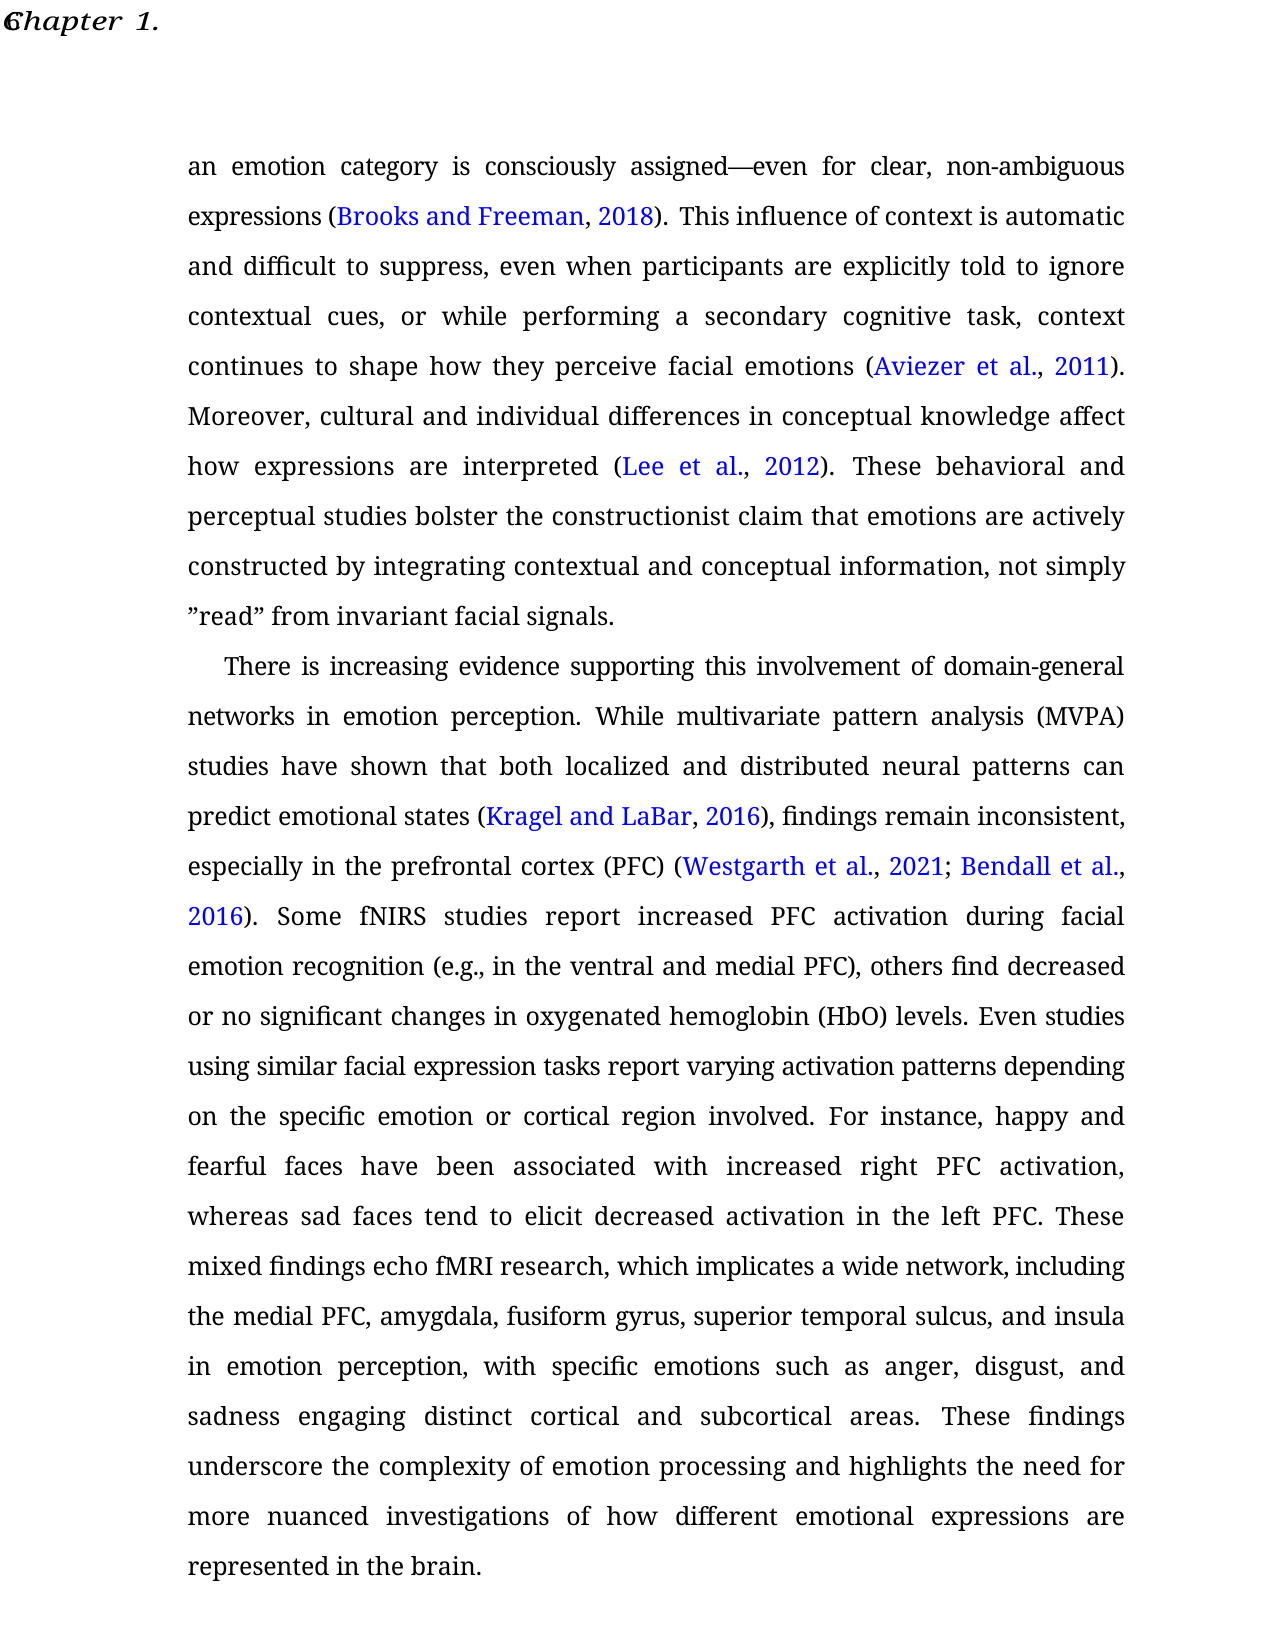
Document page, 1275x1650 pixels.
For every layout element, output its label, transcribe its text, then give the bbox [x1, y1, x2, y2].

text an emotion category is consciously assigned—even for clear, non-ambiguous expressions (Brooks and Freeman, 2018). This influence of context is automatic and difficult to suppress, even when participants are explicitly told to ignore contextual cues, or while performing a secondary cognitive task, context continues to shape how they perceive facial emotions (Aviezer et al., 2011). Moreover, cultural and individual differences in conceptual knowledge affect how expressions are interpreted (Lee et al., 2012). These behavioral and perceptual studies bolster the constructionist claim that emotions are actively constructed by integrating contextual and conceptual information, not simply ”read” from invariant facial signals. [187, 148, 1125, 632]
text There is increasing evidence supporting this involvement of domain-general networks in emotion perception. While multivariate pattern analysis (MVPA) studies have shown that both localized and distributed neural patterns can predict emotional states (Kragel and LaBar, 2016), findings remain inconsistent, especially in the prefrontal cortex (PFC) (Westgarth et al., 2021; Bendall et al., 2016). Some fNIRS studies report increased PFC activation during facial emotion recognition (e.g., in the ventral and medial PFC), others find decreased or no significant changes in oxygenated hemoglobin (HbO) levels. Even studies using similar facial expression tasks report varying activation patterns depending on the specific emotion or cortical region involved. For instance, happy and fearful faces have been associated with increased right PFC activation, whereas sad faces tend to elicit decreased activation in the left PFC. These mixed findings echo fMRI research, which implicates a wide network, including the medial PFC, amygdala, fusiform gyrus, superior temporal sulcus, and insula in emotion perception, with specific emotions such as anger, disgust, and sadness engaging distinct cortical and subcortical areas. These findings underscore the complexity of emotion processing and highlights the need for more nuanced investigations of how different emotional expressions are represented in the brain. [187, 648, 1125, 1582]
